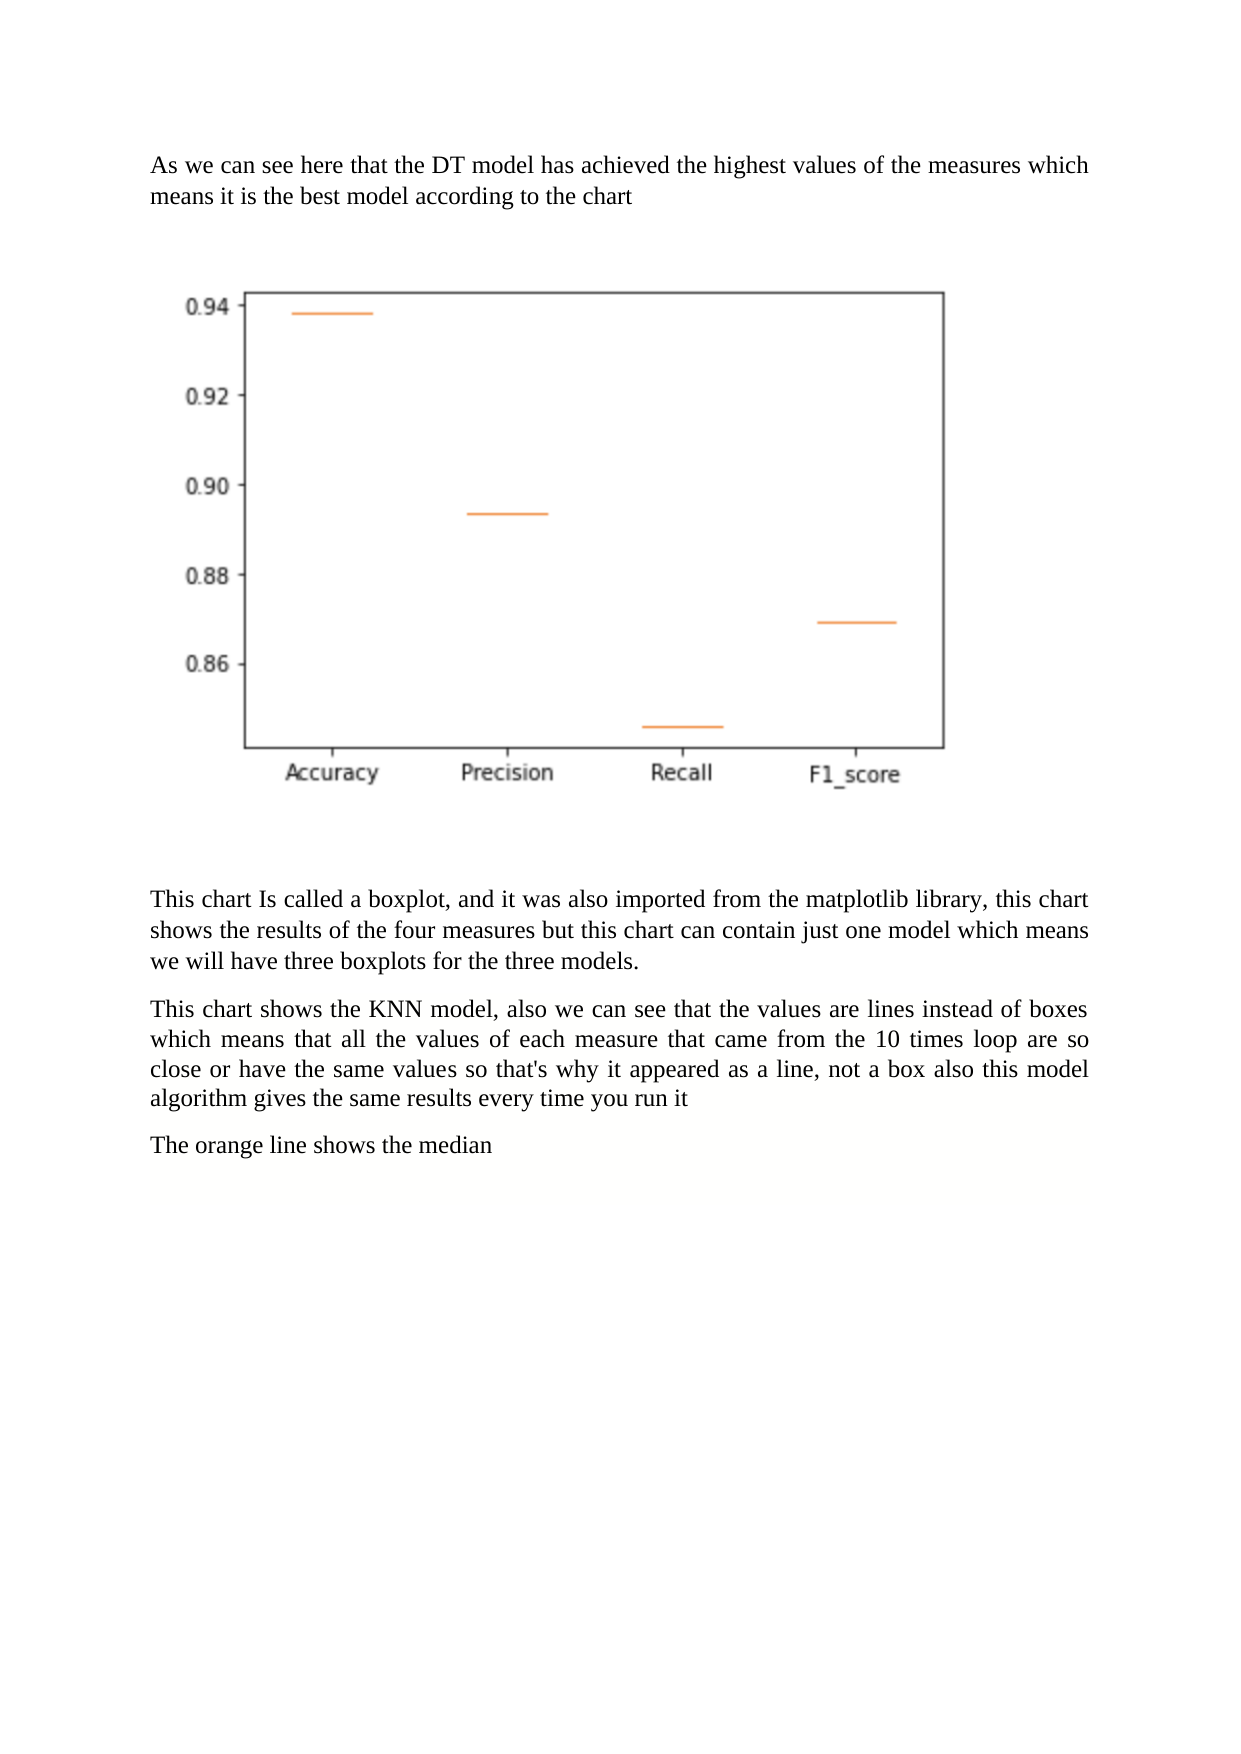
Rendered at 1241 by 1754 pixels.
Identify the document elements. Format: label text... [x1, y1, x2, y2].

text As we can see here that the DT model has achieved the highest values of the measures which means it is the best model according to the chart [150, 150, 1090, 210]
text The orange line shows the median [150, 1129, 1090, 1158]
text This chart shows the KNN model, also we can see that the values are lines instead of boxes which means that all the values of each measure that came from the 10 times loop are so close or have the same values so that's why it appeared as a line, not a box also this model algorithm gives the same results every time you run it [150, 993, 1090, 1112]
text This chart Is called a boxplot, and it was also imported from the matplotlib library, this chart shows the results of the four measures but this chart can contain just one model which means we will have three boxplots for the three models. [150, 884, 1090, 974]
picture [150, 273, 1028, 820]
